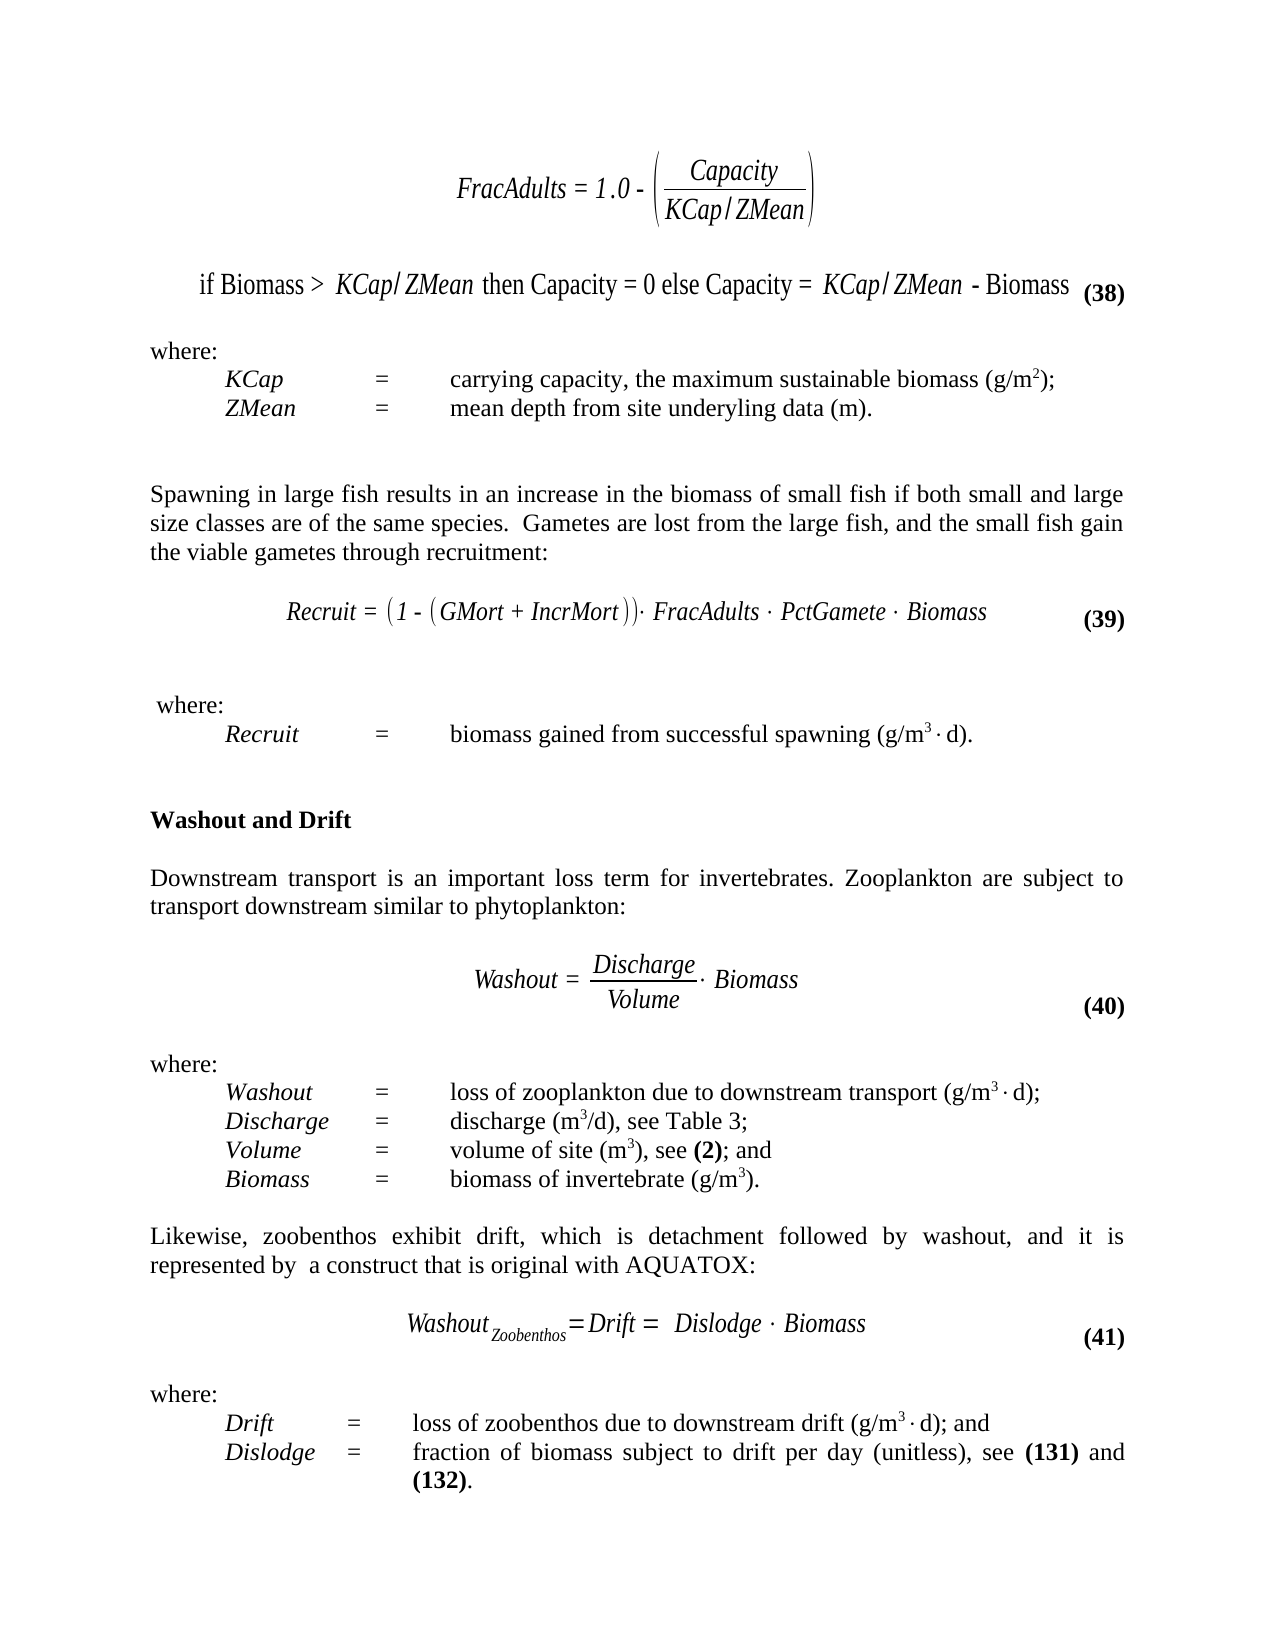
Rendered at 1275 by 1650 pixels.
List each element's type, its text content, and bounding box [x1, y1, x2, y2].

text Biomass = biomass of invertebrate (g/m3). [225, 1164, 1125, 1192]
text Likewise, zoobenthos exhibit drift, which is detachment followed by washout, and it is represented by a construct that is original with AQUATOX: [150, 1221, 1125, 1279]
text Discharge = discharge (m3/d), see Table 3; [225, 1106, 1125, 1135]
text Drift = loss of zoobenthos due to downstream drift (g/m3d); and [225, 1408, 1125, 1437]
text Washout and Drift [150, 805, 1125, 834]
text where: [150, 336, 1125, 364]
text Downstream transport is an important loss term for invertebrates. Zooplankton are subject to transport downstream similar to phytoplankton: [150, 863, 1125, 920]
text Washout = loss of zooplankton due to downstream transport (g/m3d); [225, 1077, 1125, 1106]
text where: [150, 1049, 1125, 1077]
text Recruit = biomass gained from successful spawning (g/m3d). [150, 719, 1125, 748]
text Spawning in large fish results in an increase in the biomass of small fish if both small and large size classes are of the same species. Gametes are lost from the large fish, and the small fish gain the viable gametes through recruitment: [150, 479, 1125, 566]
text where: [150, 1379, 1125, 1408]
text ZMean = mean depth from site underyling data (m). [225, 393, 1125, 422]
text Dislodge = fraction of biomass subject to drift per day (unitless), see (131) and (132). [225, 1437, 1125, 1494]
text where: [150, 690, 1125, 719]
text Volume = volume of site (m3), see (2); and [225, 1135, 1125, 1164]
text KCap = carrying capacity, the maximum sustainable biomass (g/m2); [150, 364, 1125, 393]
